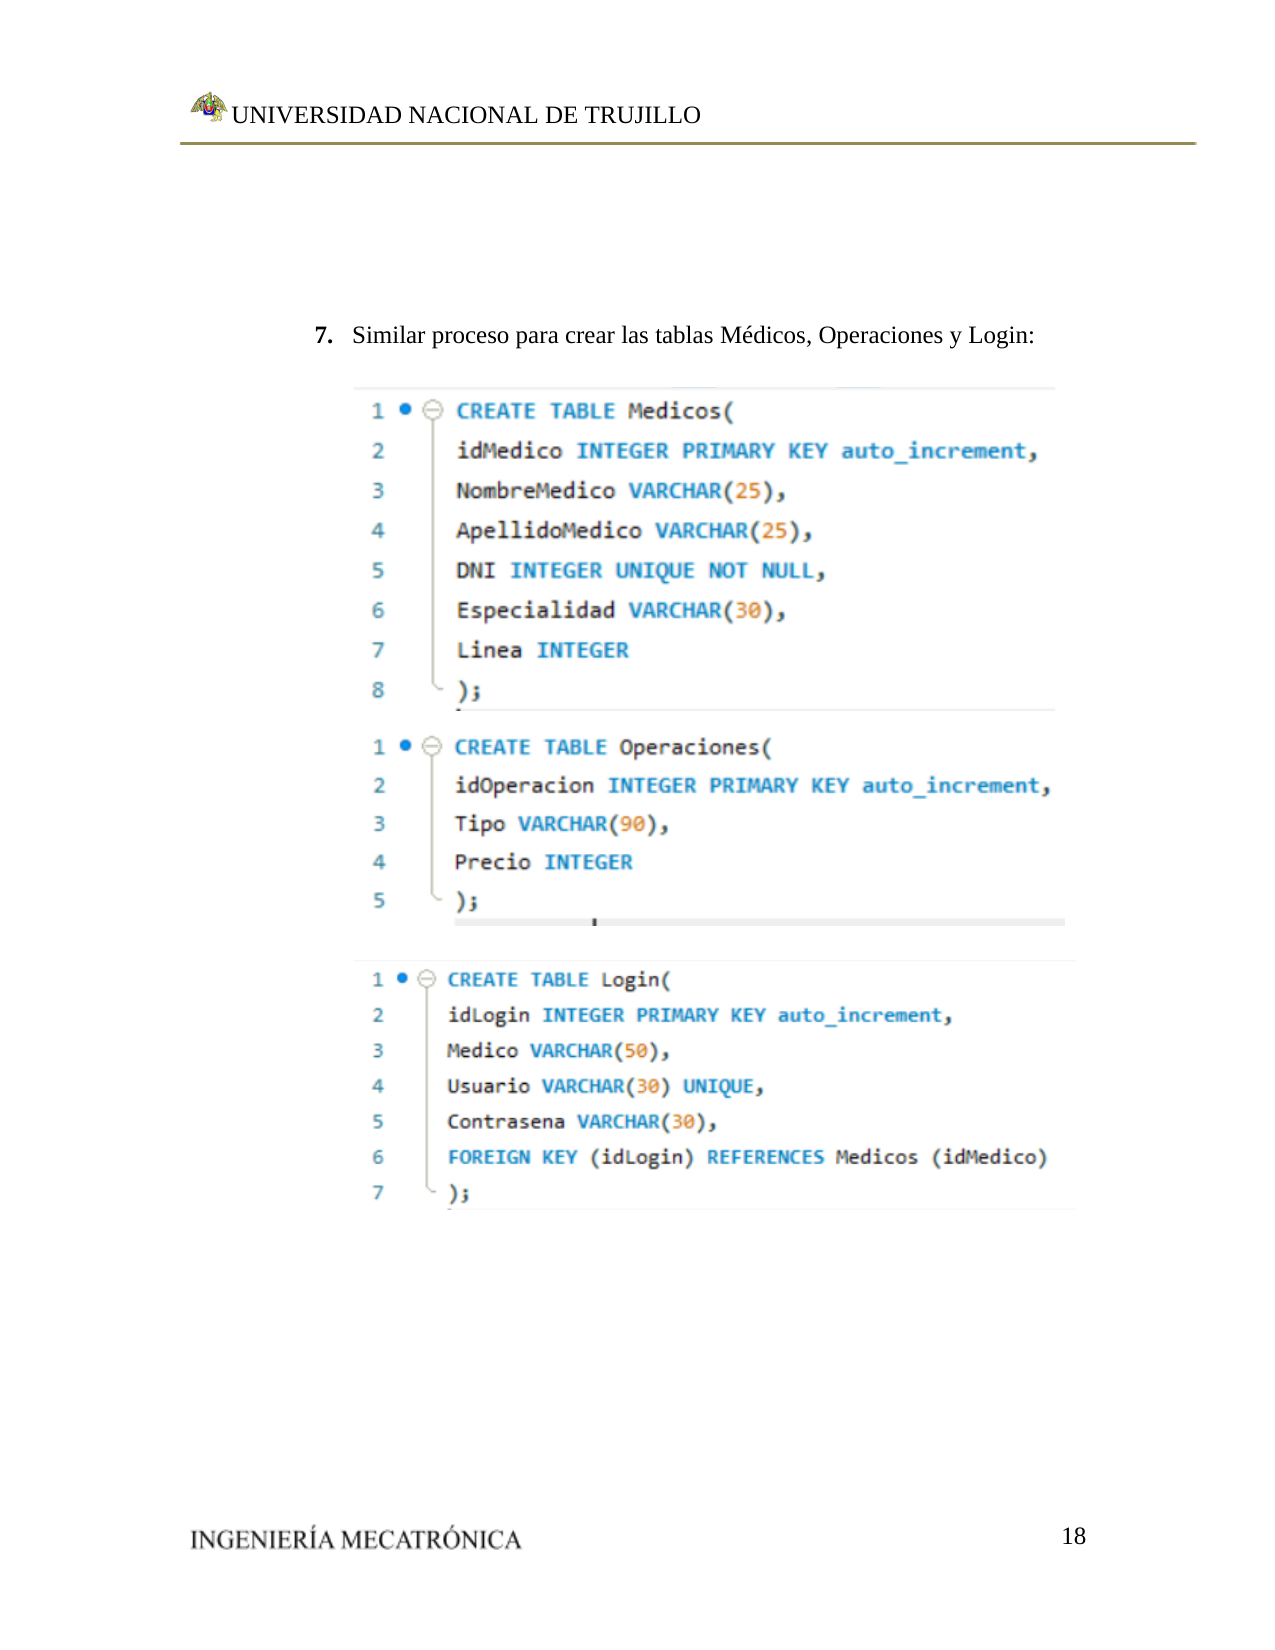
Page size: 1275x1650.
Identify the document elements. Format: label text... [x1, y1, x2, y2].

picture [353, 387, 1056, 711]
picture [190, 91, 228, 123]
picture [176, 1509, 569, 1570]
list Similar proceso para crear las tablas Médicos, Operaciones y Login: [314, 320, 1112, 349]
picture [361, 729, 1065, 926]
picture [353, 960, 1076, 1210]
